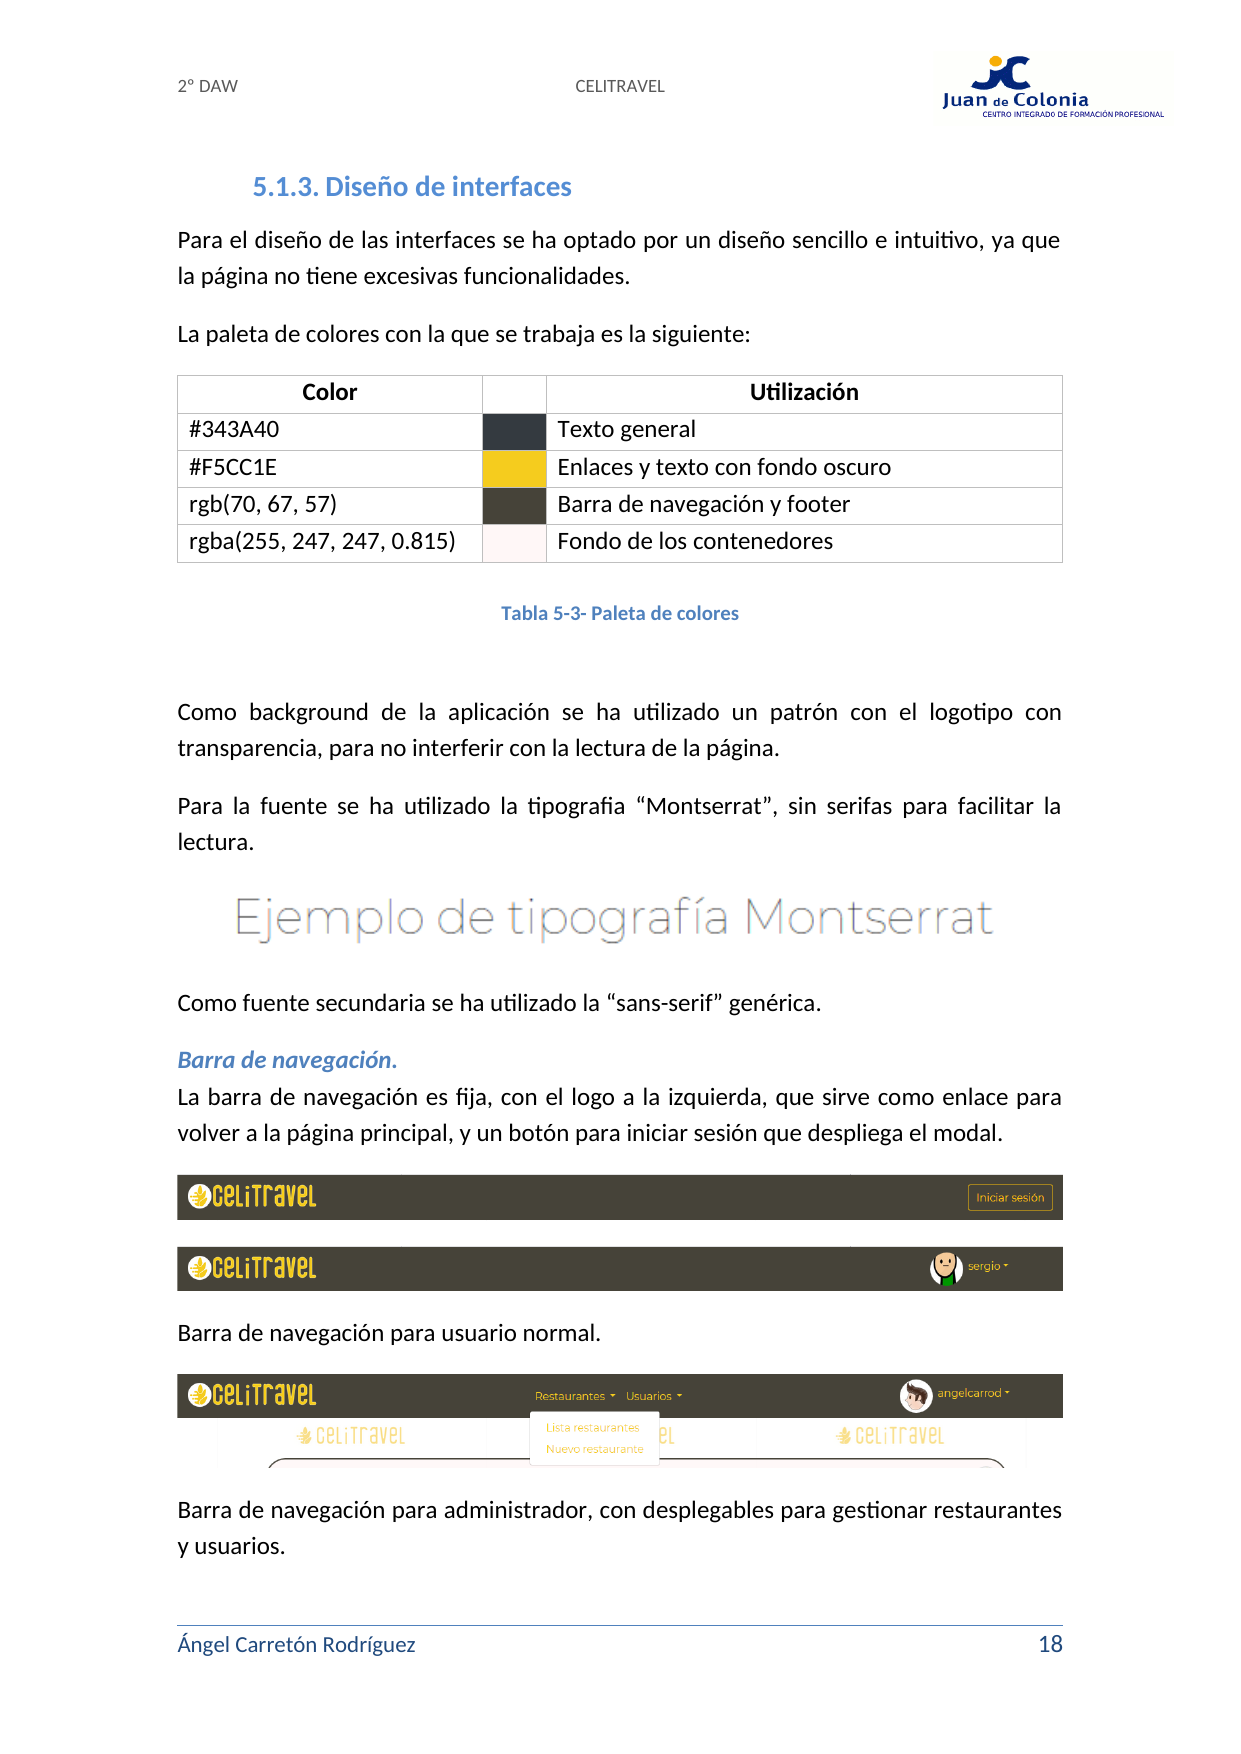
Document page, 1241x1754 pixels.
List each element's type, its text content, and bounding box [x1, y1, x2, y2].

text Para la fuente se ha utilizado la tipografia “Montserrat”, sin serifas para facilitar la lectura. [177, 790, 1063, 857]
text Barra de navegación para administrador, con desplegables para gestionar restaurantes y usuarios. [177, 1494, 1063, 1561]
subtitle Barra de navegación. [177, 1044, 1063, 1075]
text Como background de la aplicación se ha utilizado un patrón con el logotipo con transparencia, para no interferir con la lectura de la página. [177, 696, 1063, 763]
subtitle Diseño de interfaces [252, 168, 1063, 204]
table_cell Fondo de los contenedores [547, 525, 1062, 562]
table_cell rgba(255, 247, 247, 0.815) [178, 525, 482, 562]
picture [933, 51, 1175, 126]
picture [218, 883, 1022, 961]
table_cell rgb(70, 67, 57) [178, 488, 482, 524]
table_cell [483, 525, 546, 562]
table_cell [483, 414, 546, 450]
table_cell Texto general [547, 414, 1062, 450]
picture [177, 1174, 1063, 1221]
picture [177, 1246, 1063, 1291]
picture [177, 1374, 1063, 1468]
table_cell [483, 451, 546, 487]
table_cell Barra de navegación y footer [547, 488, 1062, 524]
table_header [483, 376, 546, 412]
text La paleta de colores con la que se trabaja es la siguiente: [177, 318, 1063, 348]
table_cell [483, 488, 546, 524]
text Barra de navegación para usuario normal. [177, 1317, 1063, 1348]
table_header Utilización [547, 376, 1062, 412]
table_cell #343A40 [178, 414, 482, 450]
table_cell Enlaces y texto con fondo oscuro [547, 451, 1062, 487]
text La barra de navegación es fija, con el logo a la izquierda, que sirve como enlace para volver a la página principal, y un botón para iniciar sesión que despliega el modal. [177, 1081, 1063, 1148]
text Para el diseño de las interfaces se ha optado por un diseño sencillo e intuitivo, ya que la página no tiene excesivas funcionalidades. [177, 224, 1063, 291]
table_header Color [178, 376, 482, 412]
text Como fuente secundaria se ha utilizado la “sans-serif” genérica. [177, 987, 1063, 1017]
table_cell #F5CC1E [178, 451, 482, 487]
